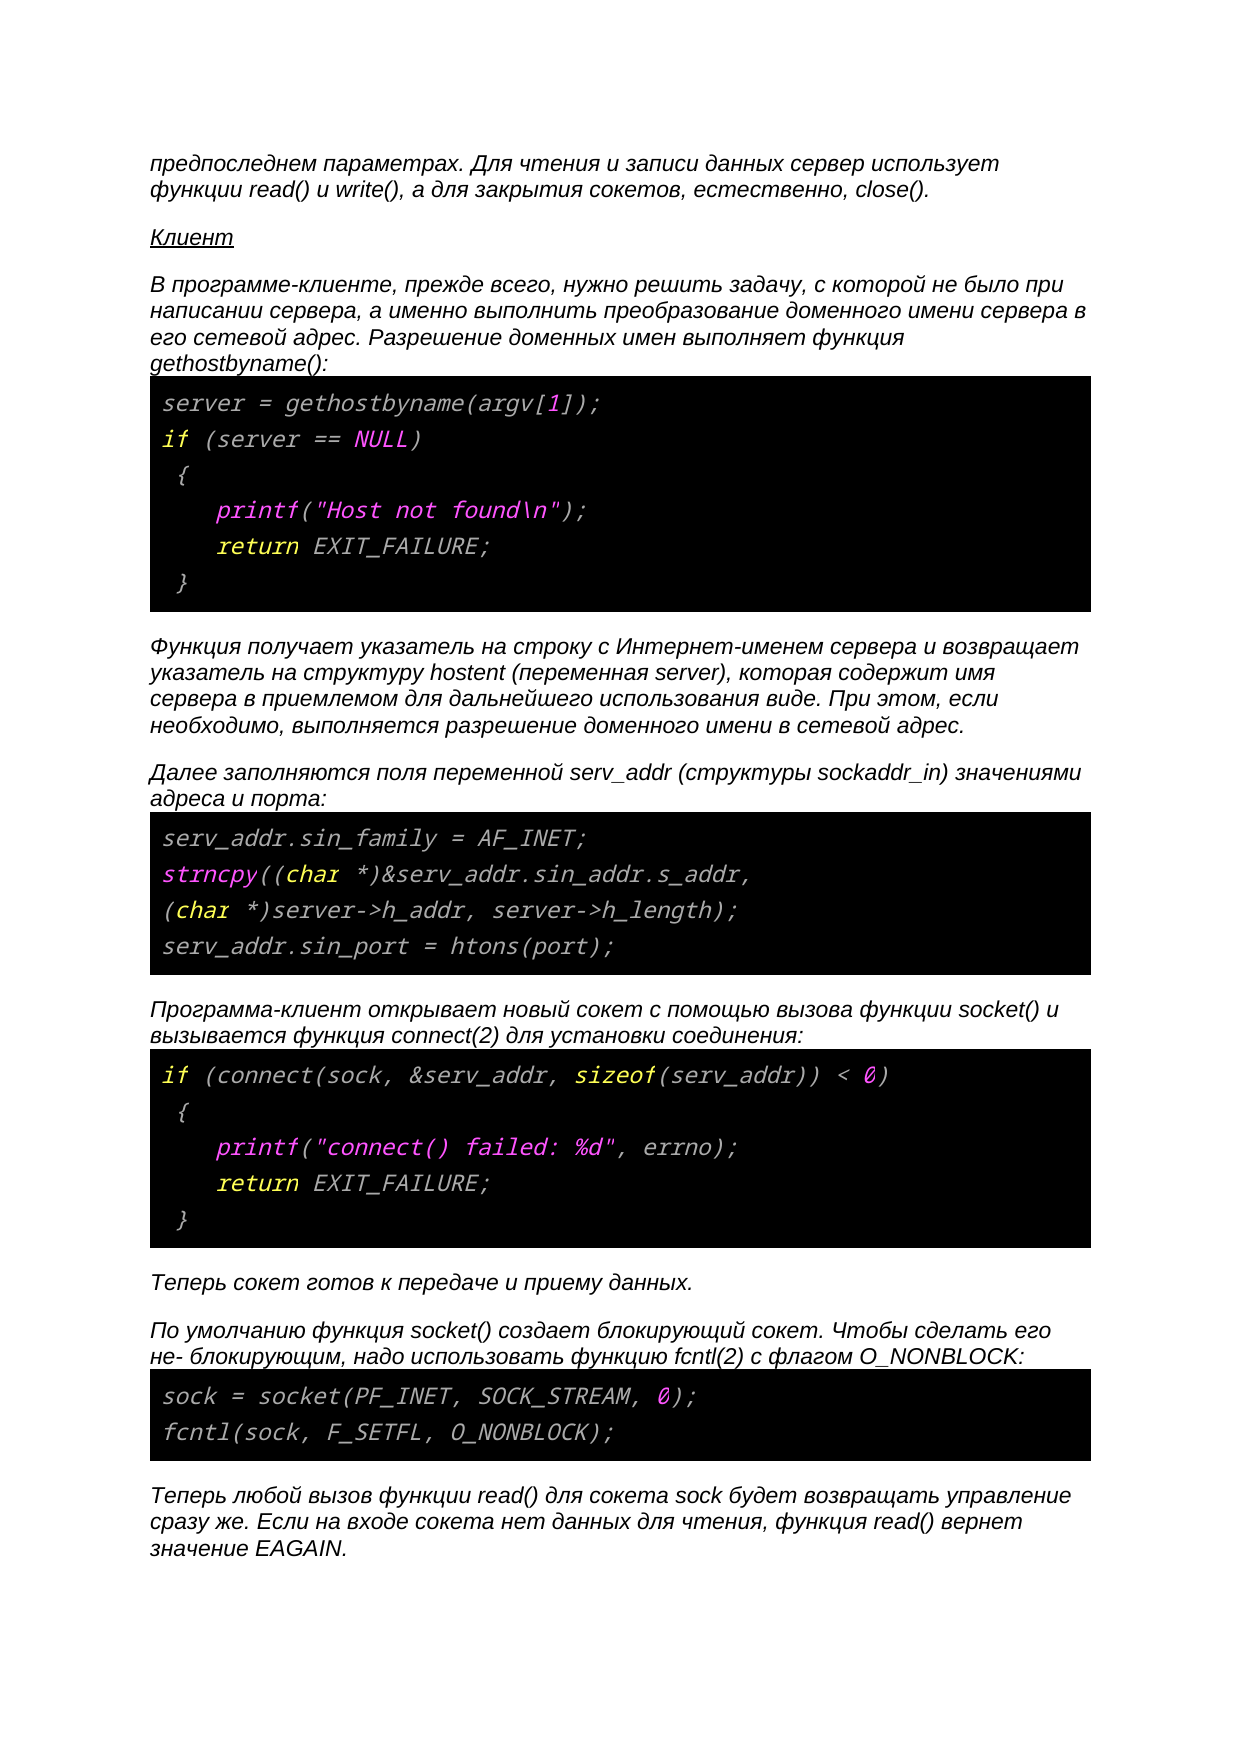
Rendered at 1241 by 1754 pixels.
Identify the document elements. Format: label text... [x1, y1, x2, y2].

text По умолчанию функция socket() создает блокирующий сокет. Чтобы сделать его не- блокирующим, надо использовать функцию fcntl(2) с флагом O_NONBLOCK: [150, 1317, 1090, 1369]
text В программе-клиенте, прежде всего, нужно решить задачу, с которой не было при написании сервера, а именно выполнить преобразование доменного имени сервера в его сетевой адрес. Разрешение доменных имен выполняет функция gethostbyname(): [150, 271, 1090, 376]
text Функция получает указатель на строку с Интернет-именем сервера и возвращает указатель на структуру hostent (переменная server), которая содержит имя сервера в приемлемом для дальнейшего использования виде. При этом, если необходимо, выполняется разрешение доменного имени в сетевой адрес. [150, 633, 1090, 738]
table_header serv_addr.sin_family = AF_INET; strncpy((char *)&serv_addr.sin_addr.s_addr, (char *)server->h_addr, server->h_length); serv_addr.sin_port = htons(port); [150, 812, 1091, 975]
text Теперь сокет готов к передаче и приему данных. [150, 1269, 1090, 1296]
table_header server = gethostbyname(argv[1]); if (server == NULL) { printf("Host not found\n"); return EXIT_FAILURE; } [150, 376, 1091, 612]
text Программа-клиент открывает новый сокет с помощью вызова функции socket() и вызывается функция connect(2) для установки соединения: [150, 996, 1090, 1049]
text Далее заполняются поля переменной serv_addr (структуры sockaddr_in) значениями адреса и порта: [150, 759, 1090, 812]
text Клиент [150, 223, 1090, 250]
table_header if (connect(sock, &serv_addr, sizeof(serv_addr)) < 0) { printf("connect() failed: %d", errno); return EXIT_FAILURE; } [150, 1049, 1091, 1248]
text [150, 150, 1090, 203]
table_header sock = socket(PF_INET, SOCK_STREAM, 0); fcntl(sock, F_SETFL, O_NONBLOCK); [150, 1369, 1091, 1461]
text Теперь любой вызов функции read() для сокета sock будет возвращать управление сразу же. Если на входе сокета нет данных для чтения, функция read() вернет значение EAGAIN. [150, 1482, 1090, 1561]
